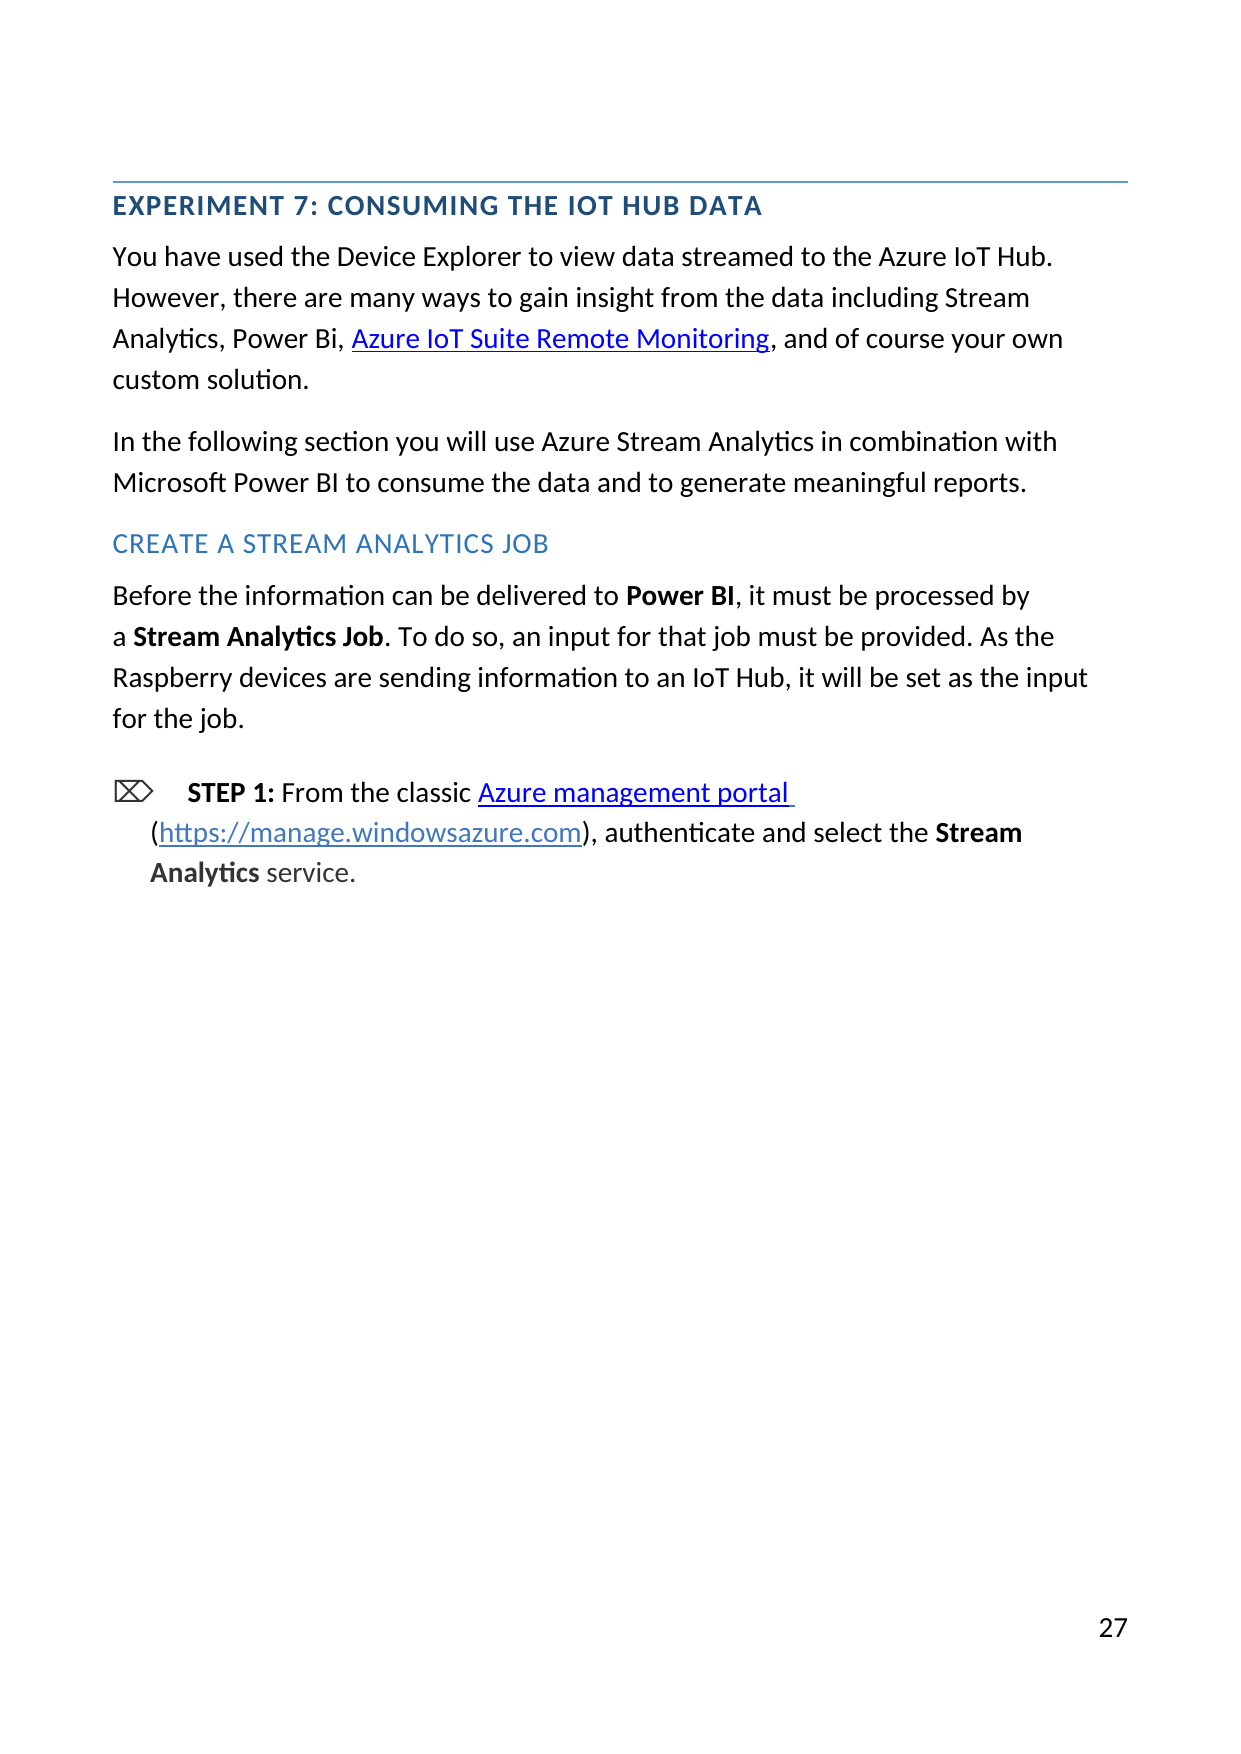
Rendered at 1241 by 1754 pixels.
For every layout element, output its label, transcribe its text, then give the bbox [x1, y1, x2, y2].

subtitle Create a Stream Analytics Job [112, 526, 1128, 561]
text EXPERIMENT 7: Consuming the IoT Hub data [112, 182, 1128, 223]
text In the following section you will use Azure Stream Analytics in combination with Microsoft Power BI to consume the data and to generate meaningful reports. [112, 423, 1128, 499]
text You have used the Device Explorer to view data streamed to the Azure IoT Hub. However, there are many ways to gain insight from the data including Stream Analytics, Power Bi, Azure IoT Suite Remote Monitoring, and of course your own custom solution. [112, 238, 1128, 397]
text Before the information can be delivered to Power BI, it must be processed by a Stream Analytics Job. To do so, an input for that job must be provided. As the Raspberry devices are sending information to an IoT Hub, it will be set as the input for the job. [112, 577, 1128, 735]
list STEP 1: From the classic Azure management portal (https://manage.windowsazure.com), authenticate and select the Stream Analytics service. [112, 770, 1128, 890]
